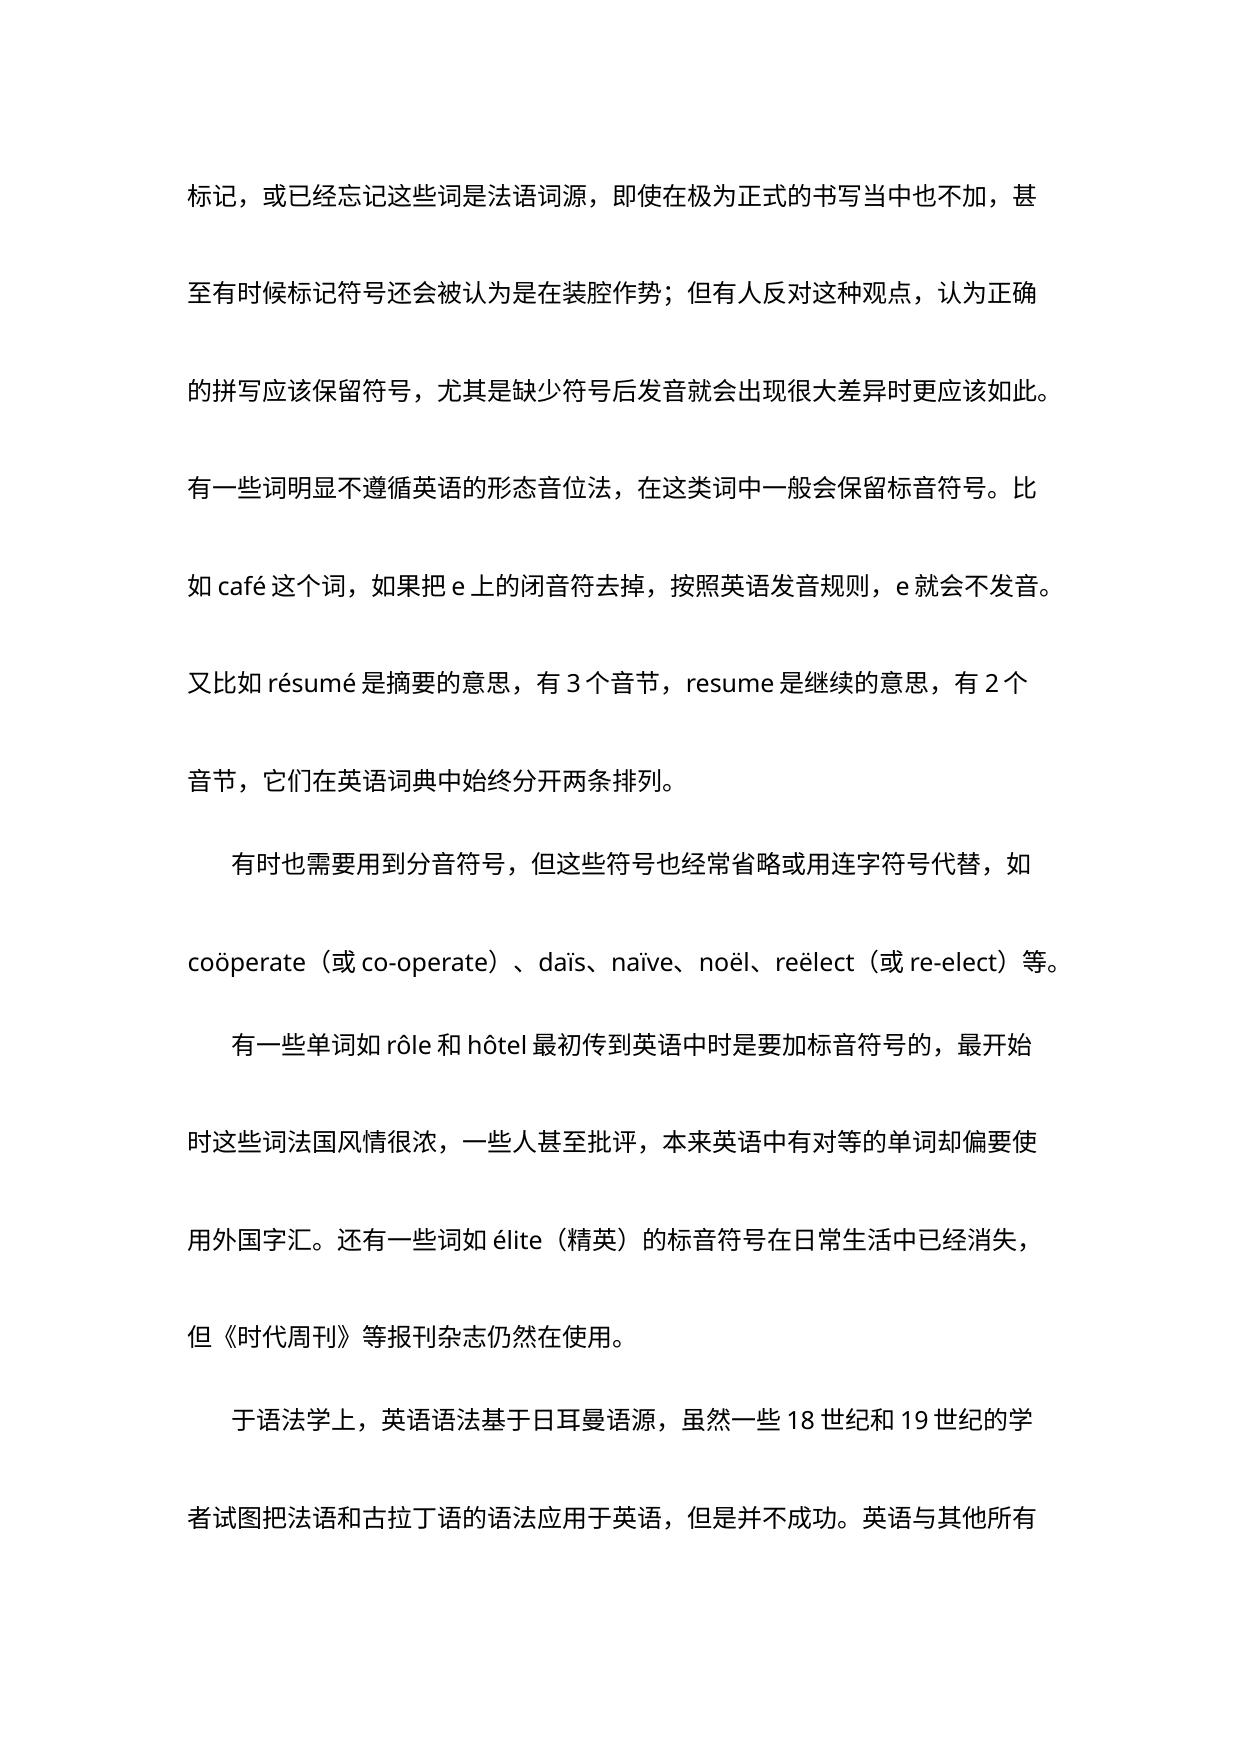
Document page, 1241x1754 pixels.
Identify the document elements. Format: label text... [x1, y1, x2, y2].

text 有一些单词如rôle和hôtel最初传到英语中时是要加标音符号的，最开始时这些词法国风情很浓，一些人甚至批评，本来英语中有对等的单词却偏要使用外国字汇。还有一些词如élite（精英）的标音符号在日常生活中已经消失，但《时代周刊》等报刊杂志仍然在使用。 [187, 1011, 1053, 1368]
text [187, 1386, 1053, 1549]
text 有时也需要用到分音符号，但这些符号也经常省略或用连字符号代替，如coöperate（或co-operate）、daïs、naïve、noël、reëlect（或re-elect）等。 [187, 830, 1053, 993]
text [187, 162, 1053, 812]
